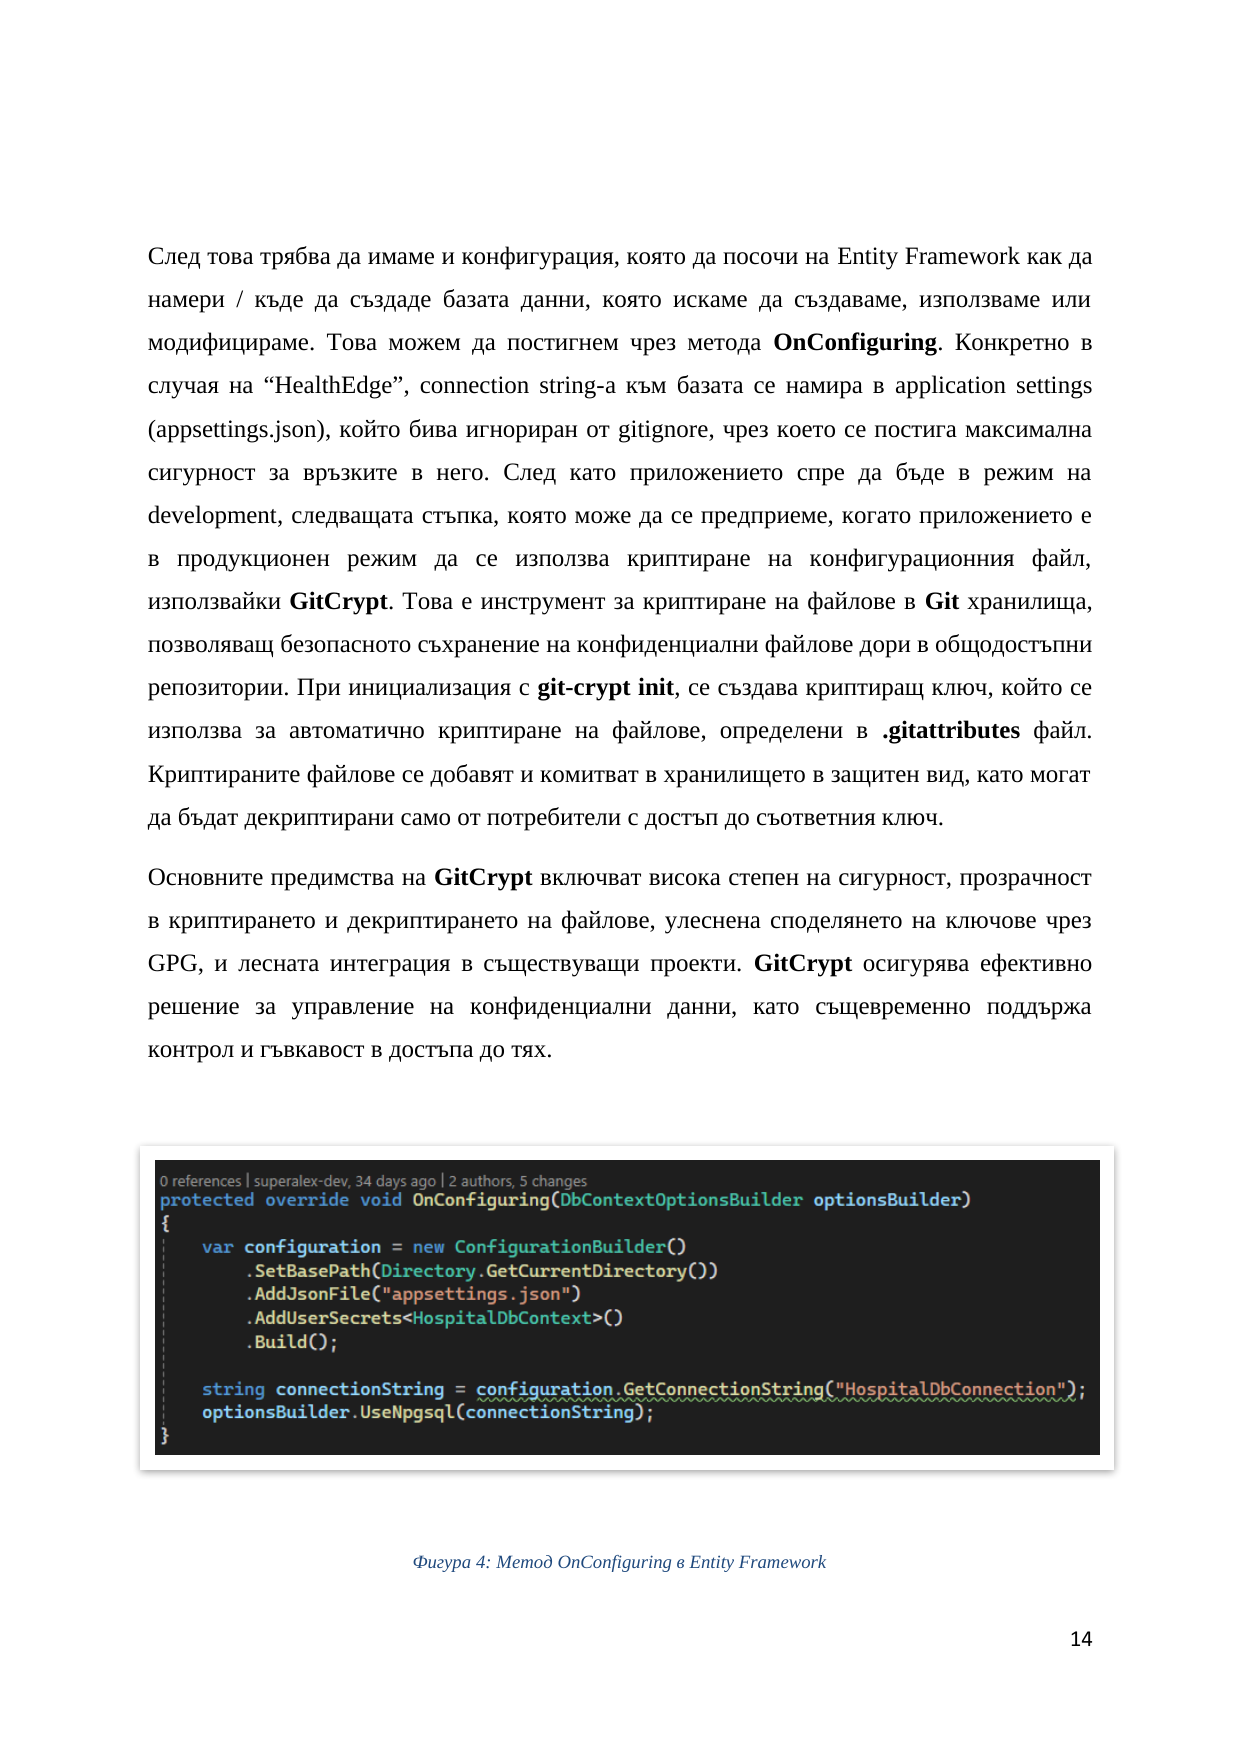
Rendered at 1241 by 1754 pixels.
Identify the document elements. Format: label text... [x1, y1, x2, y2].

text Фигура 4: Метод OnConfiguring в Entity Framework [148, 1551, 1093, 1573]
text След това трябва да имаме и конфигурация, която да посочи на Entity Framework как да намери / къде да създаде базата данни, която искаме да създаваме, използваме или модифицираме. Това можем да постигнем чрез метода OnConfiguring. Конкретно в случая на “HealthEdge”, connection string-а към базата се намира в application settings (appsettings.json), който бива игнориран от gitignore, чрез което се постига максимална сигурност за връзките в него. След като приложението спре да бъде в режим на development, следващата стъпка, която може да се предприеме, когато приложението е в продукционен режим да се използва криптиране на конфигурационния файл, използвайки GitCrypt. Това е инструмент за криптиране на файлове в Git хранилища, позволяващ безопасното съхранение на конфиденциални файлове дори в общодостъпни репозитории. При инициализация с git-crypt init, се създава криптиращ ключ, който се използва за автоматично криптиране на файлове, определени в .gitattributes файл. Криптираните файлове се добавят и комитват в хранилището в защитен вид, като могат да бъдат декриптирани само от потребители с достъп до съответния ключ. [148, 241, 1093, 831]
text Основните предимства на GitCrypt включват висока степен на сигурност, прозрачност в криптирането и декриптирането на файлове, улеснена споделянето на ключове чрез GPG, и лесната интеграция в съществуващи проекти. GitCrypt осигурява ефективно решение за управление на конфиденциални данни, като същевременно поддържа контрол и гъвкавост в достъпа до тях. [148, 862, 1093, 1063]
picture [155, 1160, 1100, 1455]
